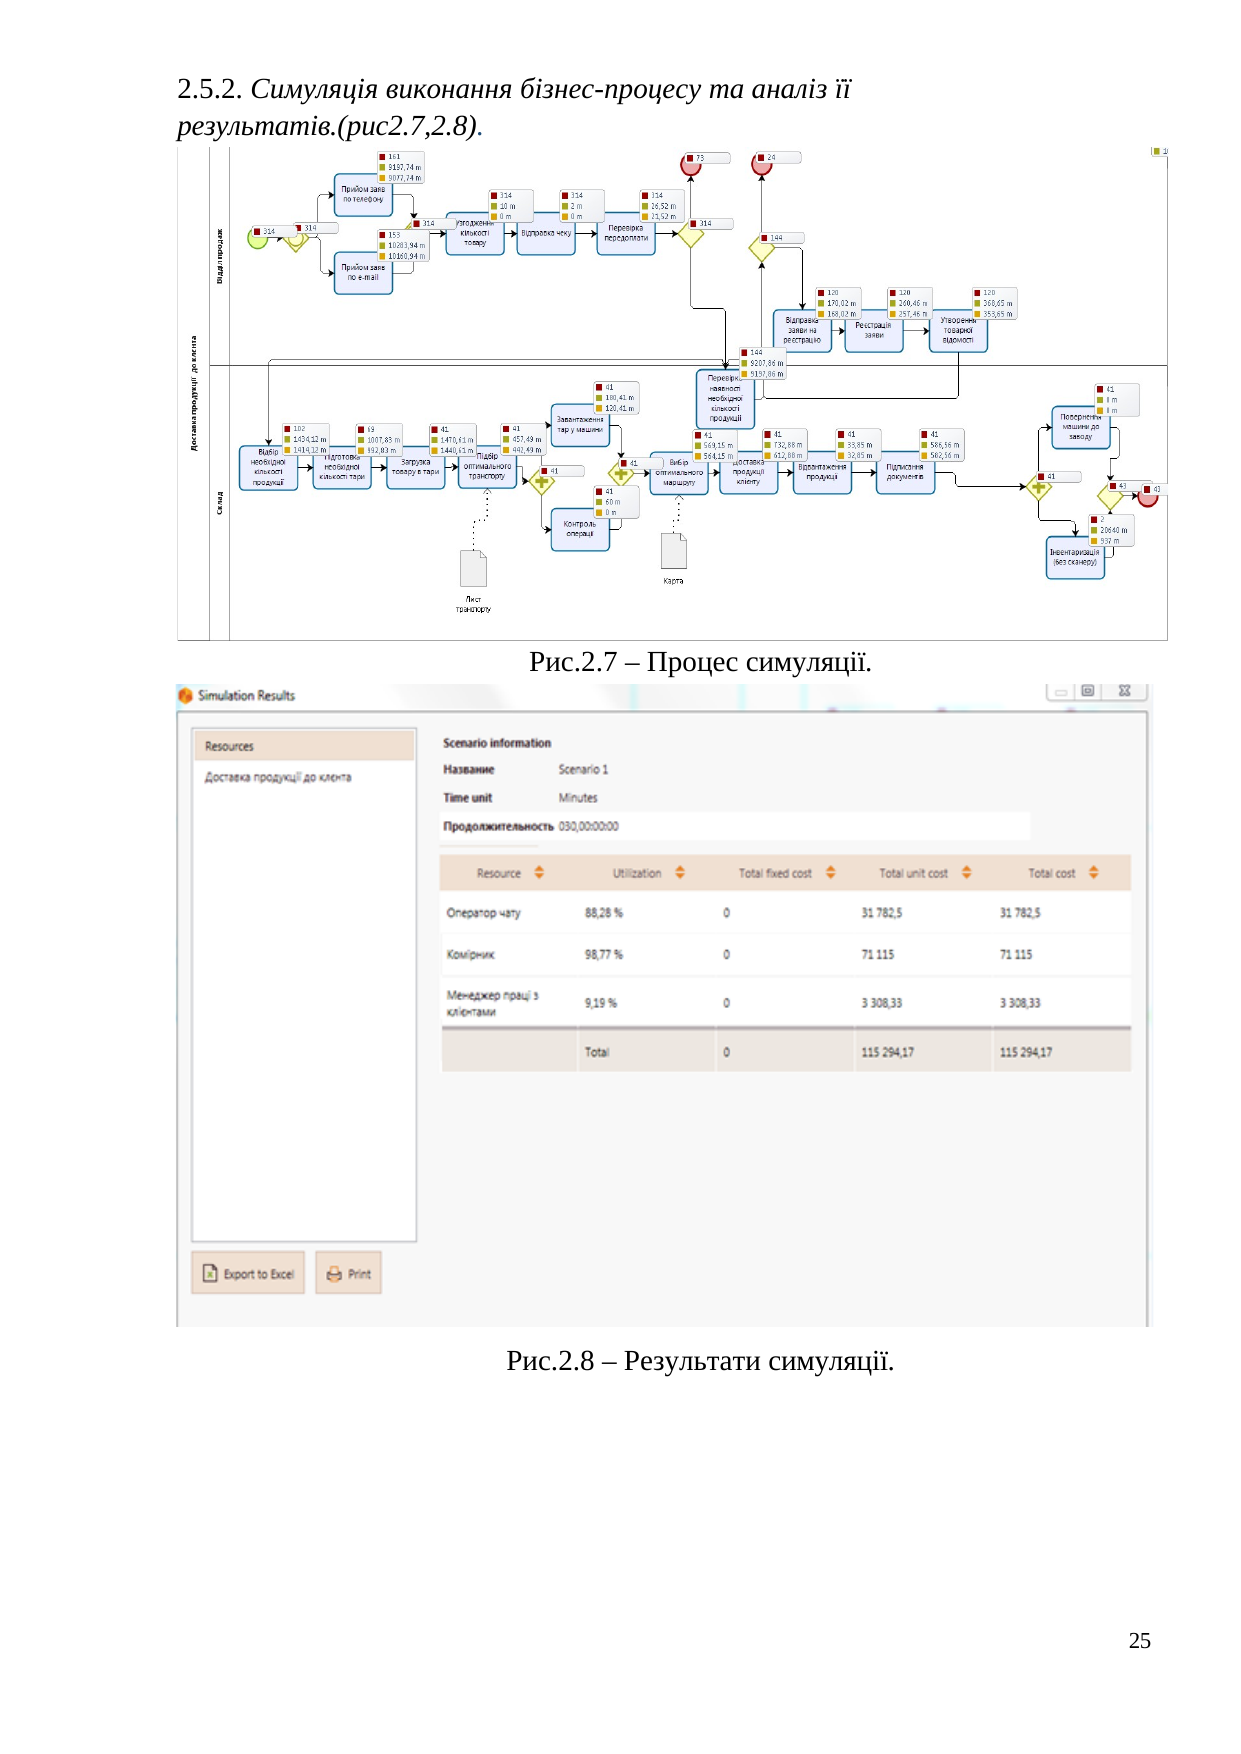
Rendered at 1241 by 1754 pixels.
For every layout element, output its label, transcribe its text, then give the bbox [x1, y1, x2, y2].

picture [177, 147, 1169, 641]
picture [175, 684, 1154, 1327]
list Симуляція виконання бізнес-процесу та аналіз її результатів.(рис2.7,2.8). [177, 71, 855, 141]
text Рис.2.8 – Результати симуляцiї. [205, 1343, 1196, 1376]
